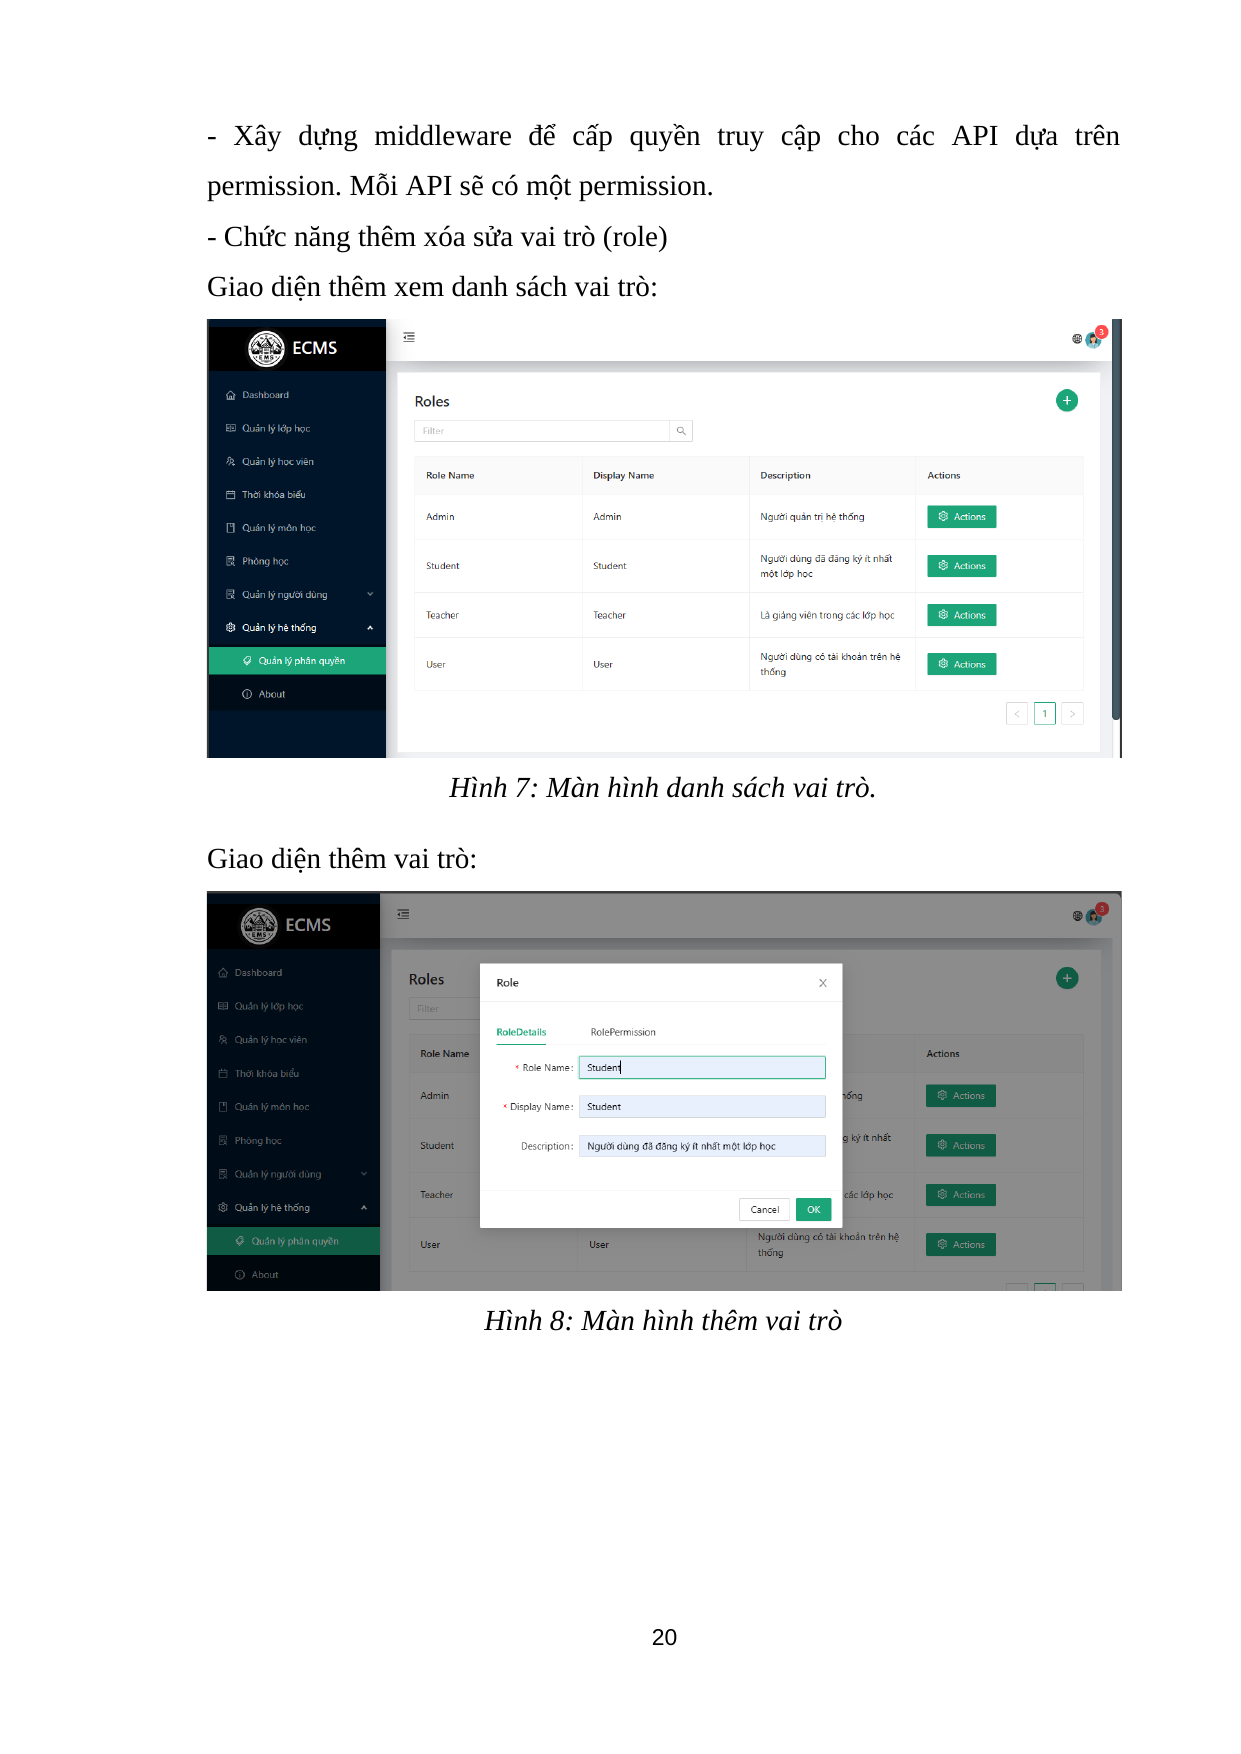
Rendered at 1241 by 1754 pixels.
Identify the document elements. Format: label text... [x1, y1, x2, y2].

text - Chức năng thêm xóa sửa vai trò (role) [207, 219, 1122, 252]
picture [206, 319, 1122, 758]
picture [206, 891, 1122, 1291]
text Hình 8: Màn hình thêm vai trò [207, 1303, 1122, 1337]
text - Xây dựng middleware để cấp quyền truy cập cho các API dựa trên permission. Mỗi API sẽ có một permission. [207, 118, 1122, 202]
text Giao diện thêm vai trò: [207, 841, 1122, 875]
text Giao diện thêm xem danh sách vai trò: [207, 269, 1122, 303]
text Hình 7: Màn hình danh sách vai trò. [207, 770, 1122, 804]
